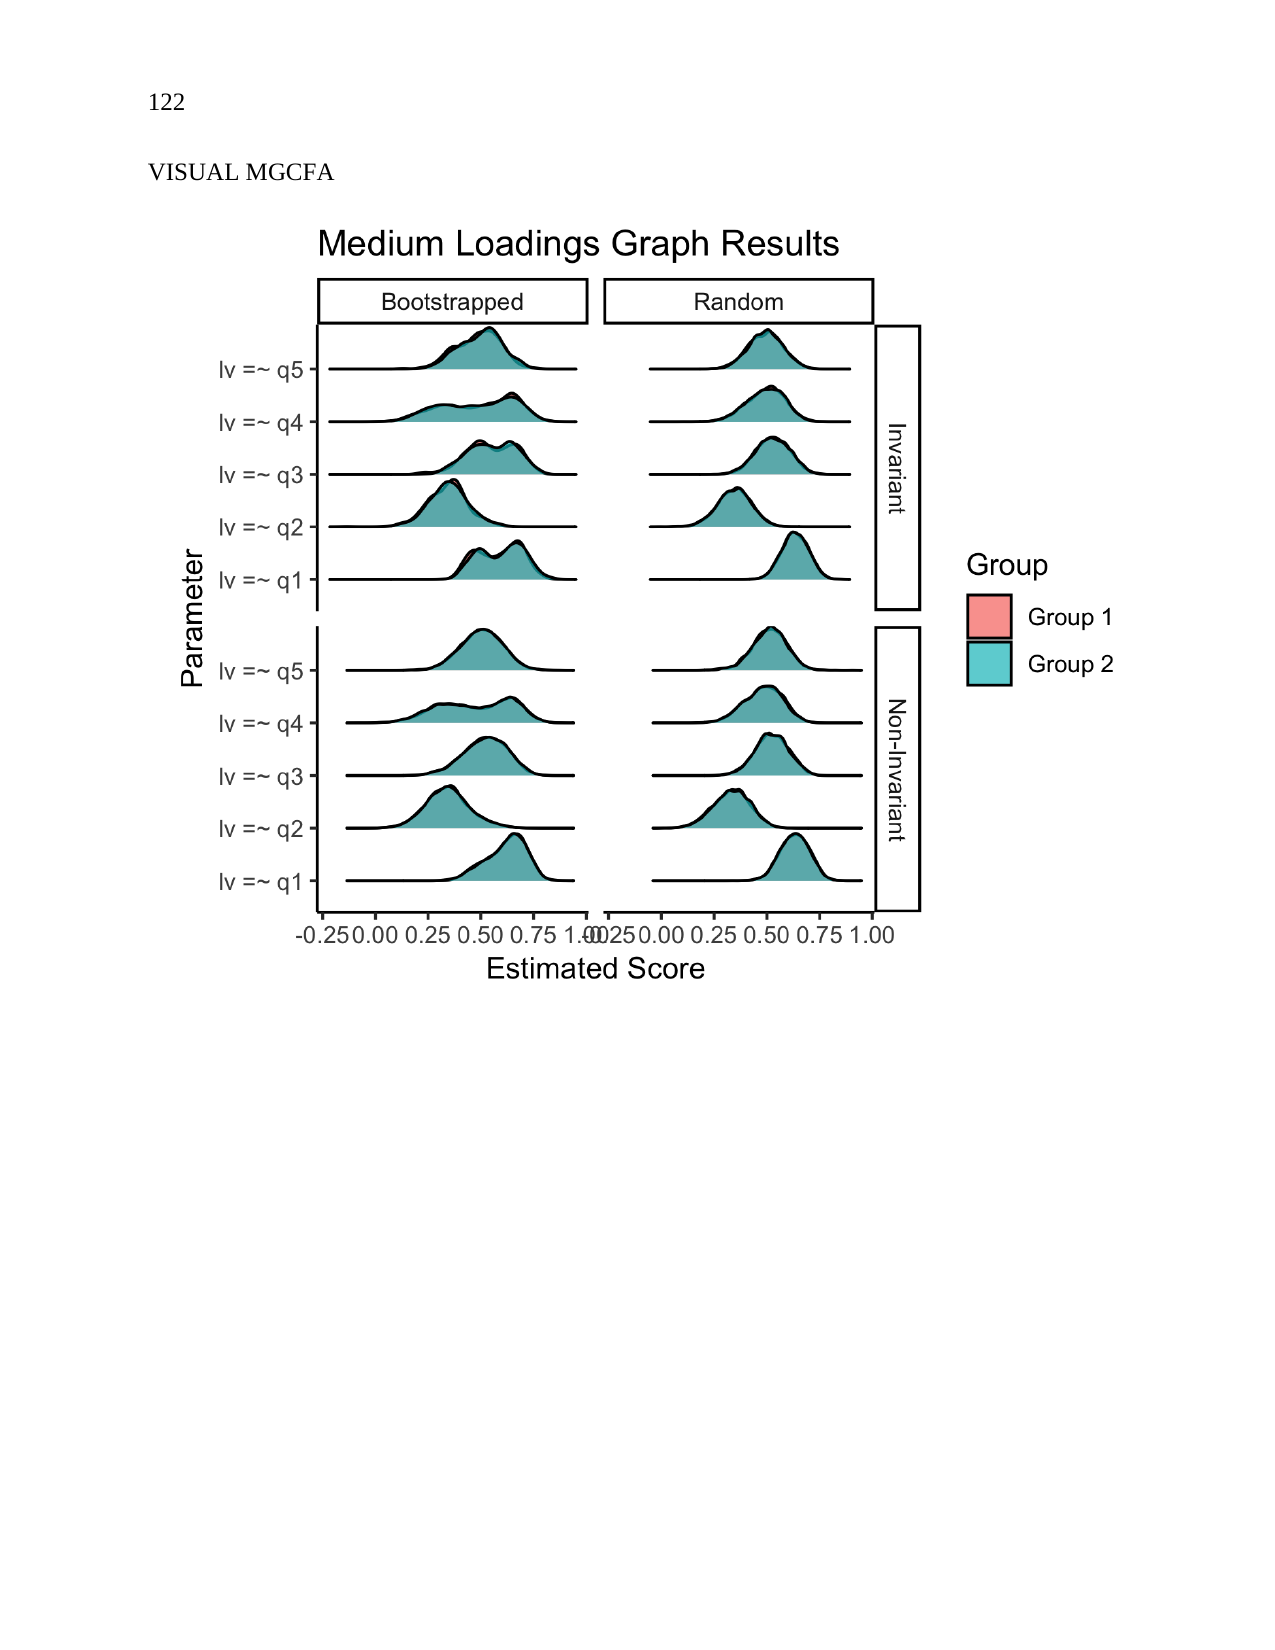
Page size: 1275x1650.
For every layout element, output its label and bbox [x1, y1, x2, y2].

picture [166, 215, 1146, 999]
